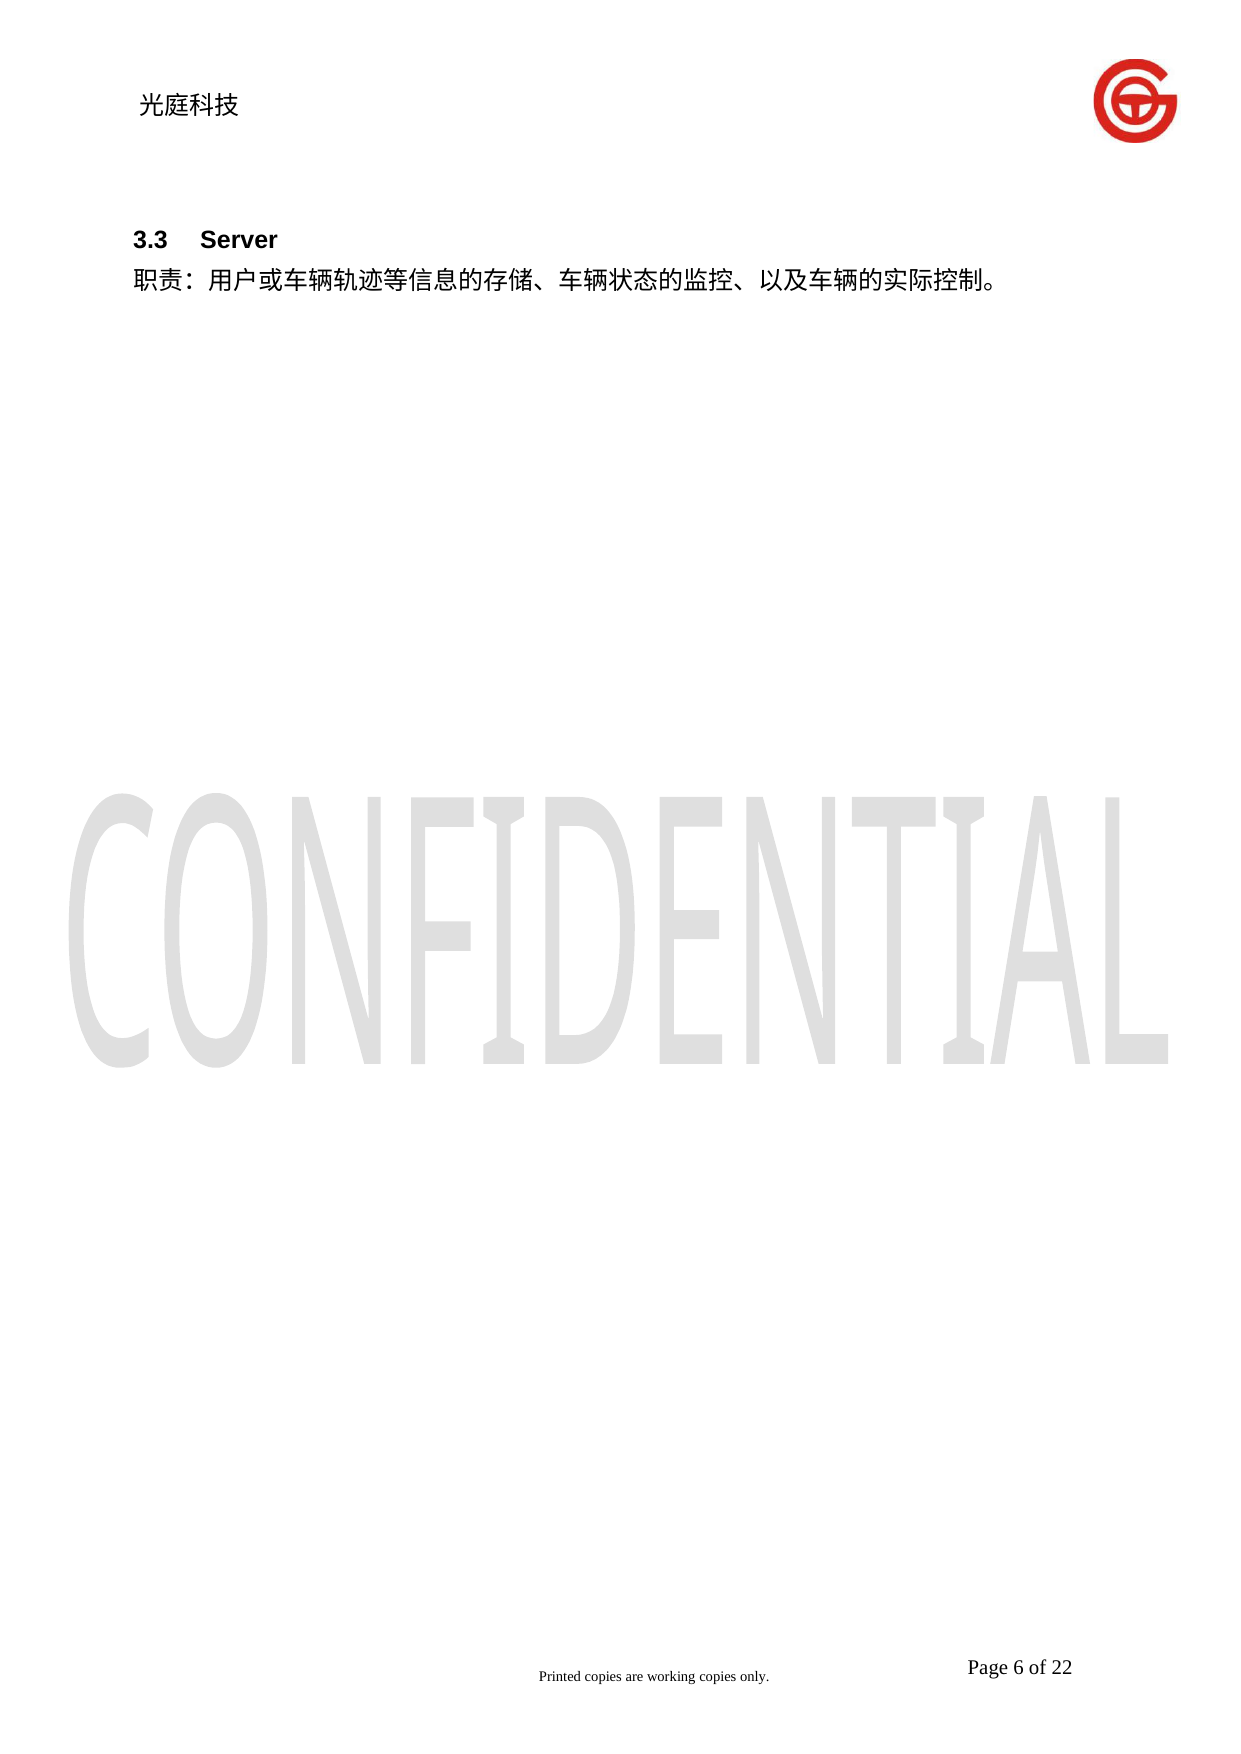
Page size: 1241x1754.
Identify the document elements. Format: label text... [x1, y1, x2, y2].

text Server [133, 225, 1104, 254]
picture [1093, 59, 1181, 143]
text 职责：用户或车辆轨迹等信息的存储、车辆状态的监控、以及车辆的实际控制。 [133, 260, 1104, 297]
